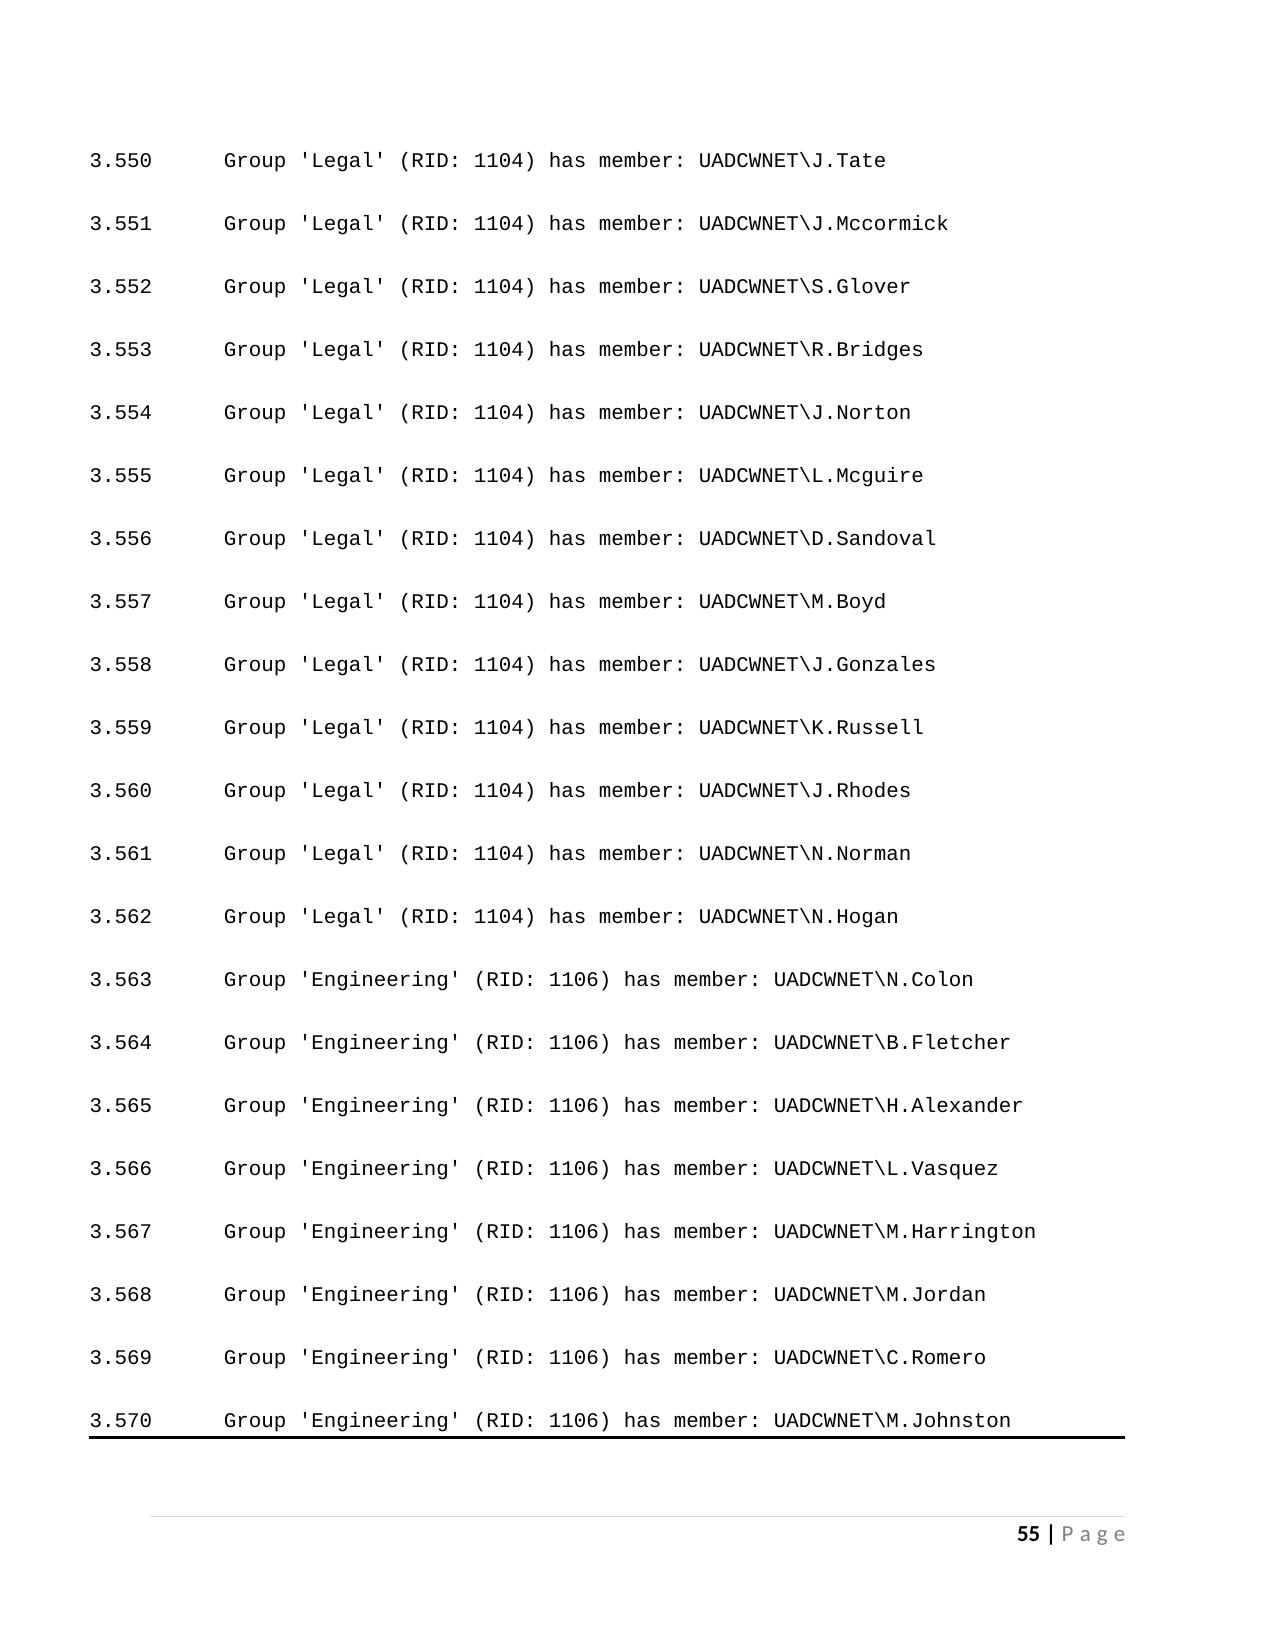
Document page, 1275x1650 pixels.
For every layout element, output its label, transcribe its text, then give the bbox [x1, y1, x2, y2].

subtitle Group 'Engineering' (RID: 1106) has member: UADCWNET\B.Fletcher [89, 1032, 1125, 1056]
subtitle Group 'Engineering' (RID: 1106) has member: UADCWNET\H.Alexander [89, 1095, 1125, 1119]
subtitle Group 'Legal' (RID: 1104) has member: UADCWNET\L.Mcguire [89, 465, 1125, 489]
subtitle Group 'Legal' (RID: 1104) has member: UADCWNET\R.Bridges [89, 339, 1125, 363]
subtitle Group 'Engineering' (RID: 1106) has member: UADCWNET\M.Harrington [89, 1221, 1125, 1245]
subtitle Group 'Legal' (RID: 1104) has member: UADCWNET\J.Norton [89, 402, 1125, 426]
subtitle Group 'Legal' (RID: 1104) has member: UADCWNET\J.Tate [89, 150, 1125, 174]
subtitle Group 'Engineering' (RID: 1106) has member: UADCWNET\C.Romero [89, 1347, 1125, 1371]
subtitle Group 'Legal' (RID: 1104) has member: UADCWNET\D.Sandoval [89, 528, 1125, 552]
subtitle Group 'Legal' (RID: 1104) has member: UADCWNET\J.Gonzales [89, 654, 1125, 678]
subtitle Group 'Engineering' (RID: 1106) has member: UADCWNET\M.Johnston [89, 1410, 1125, 1436]
subtitle Group 'Legal' (RID: 1104) has member: UADCWNET\N.Hogan [89, 906, 1125, 930]
subtitle Group 'Legal' (RID: 1104) has member: UADCWNET\J.Rhodes [89, 780, 1125, 804]
subtitle Group 'Legal' (RID: 1104) has member: UADCWNET\K.Russell [89, 717, 1125, 741]
subtitle Group 'Legal' (RID: 1104) has member: UADCWNET\J.Mccormick [89, 213, 1125, 237]
subtitle Group 'Engineering' (RID: 1106) has member: UADCWNET\L.Vasquez [89, 1158, 1125, 1182]
subtitle Group 'Engineering' (RID: 1106) has member: UADCWNET\M.Jordan [89, 1284, 1125, 1308]
subtitle Group 'Legal' (RID: 1104) has member: UADCWNET\N.Norman [89, 843, 1125, 867]
subtitle Group 'Legal' (RID: 1104) has member: UADCWNET\S.Glover [89, 276, 1125, 300]
subtitle Group 'Legal' (RID: 1104) has member: UADCWNET\M.Boyd [89, 591, 1125, 615]
subtitle Group 'Engineering' (RID: 1106) has member: UADCWNET\N.Colon [89, 969, 1125, 993]
